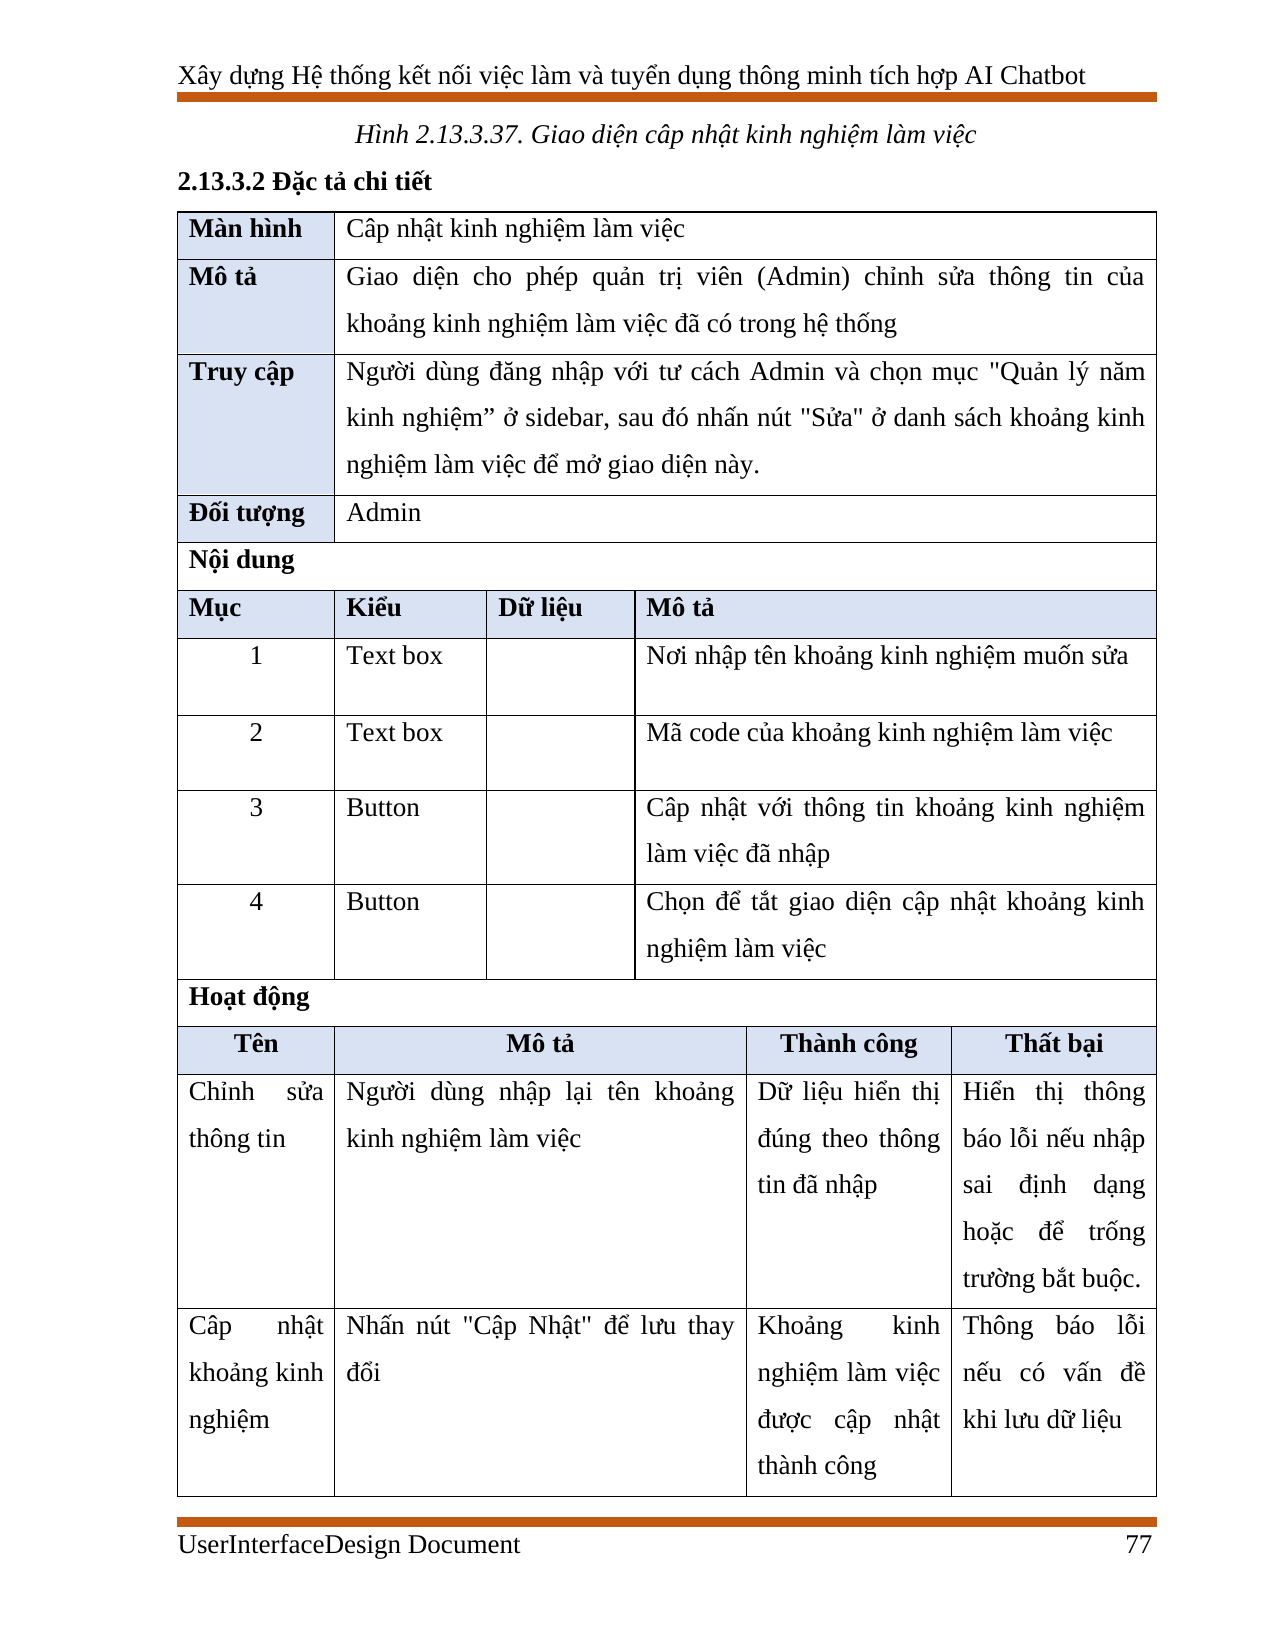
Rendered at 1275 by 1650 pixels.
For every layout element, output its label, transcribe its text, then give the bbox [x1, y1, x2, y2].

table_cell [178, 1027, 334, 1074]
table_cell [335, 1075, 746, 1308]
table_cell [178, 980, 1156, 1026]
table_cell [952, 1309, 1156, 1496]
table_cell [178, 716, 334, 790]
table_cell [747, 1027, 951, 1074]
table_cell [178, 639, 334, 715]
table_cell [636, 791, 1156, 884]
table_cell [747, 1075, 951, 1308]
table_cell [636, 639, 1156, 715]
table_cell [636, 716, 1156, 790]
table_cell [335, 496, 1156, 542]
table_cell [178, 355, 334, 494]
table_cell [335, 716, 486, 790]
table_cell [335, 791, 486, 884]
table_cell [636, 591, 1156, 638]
subtitle 2.13.3.2 Đặc tả chi tiết [177, 165, 1157, 196]
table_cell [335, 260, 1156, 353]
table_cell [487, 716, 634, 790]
text Hình 2.13.3.37. Giao diện câp nhật kinh nghiệm làm việc [177, 118, 1157, 149]
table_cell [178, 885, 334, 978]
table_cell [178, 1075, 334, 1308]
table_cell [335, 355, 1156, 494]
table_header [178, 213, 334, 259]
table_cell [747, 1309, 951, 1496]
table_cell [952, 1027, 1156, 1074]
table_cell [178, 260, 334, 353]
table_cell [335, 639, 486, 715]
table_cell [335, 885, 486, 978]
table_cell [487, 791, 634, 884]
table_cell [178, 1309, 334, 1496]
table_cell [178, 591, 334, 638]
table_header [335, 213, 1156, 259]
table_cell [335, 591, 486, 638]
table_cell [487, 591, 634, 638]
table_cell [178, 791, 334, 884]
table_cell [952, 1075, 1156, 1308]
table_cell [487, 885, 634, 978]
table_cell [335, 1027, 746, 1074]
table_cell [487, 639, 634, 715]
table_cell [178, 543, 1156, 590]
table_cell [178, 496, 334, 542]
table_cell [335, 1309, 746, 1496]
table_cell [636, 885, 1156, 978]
